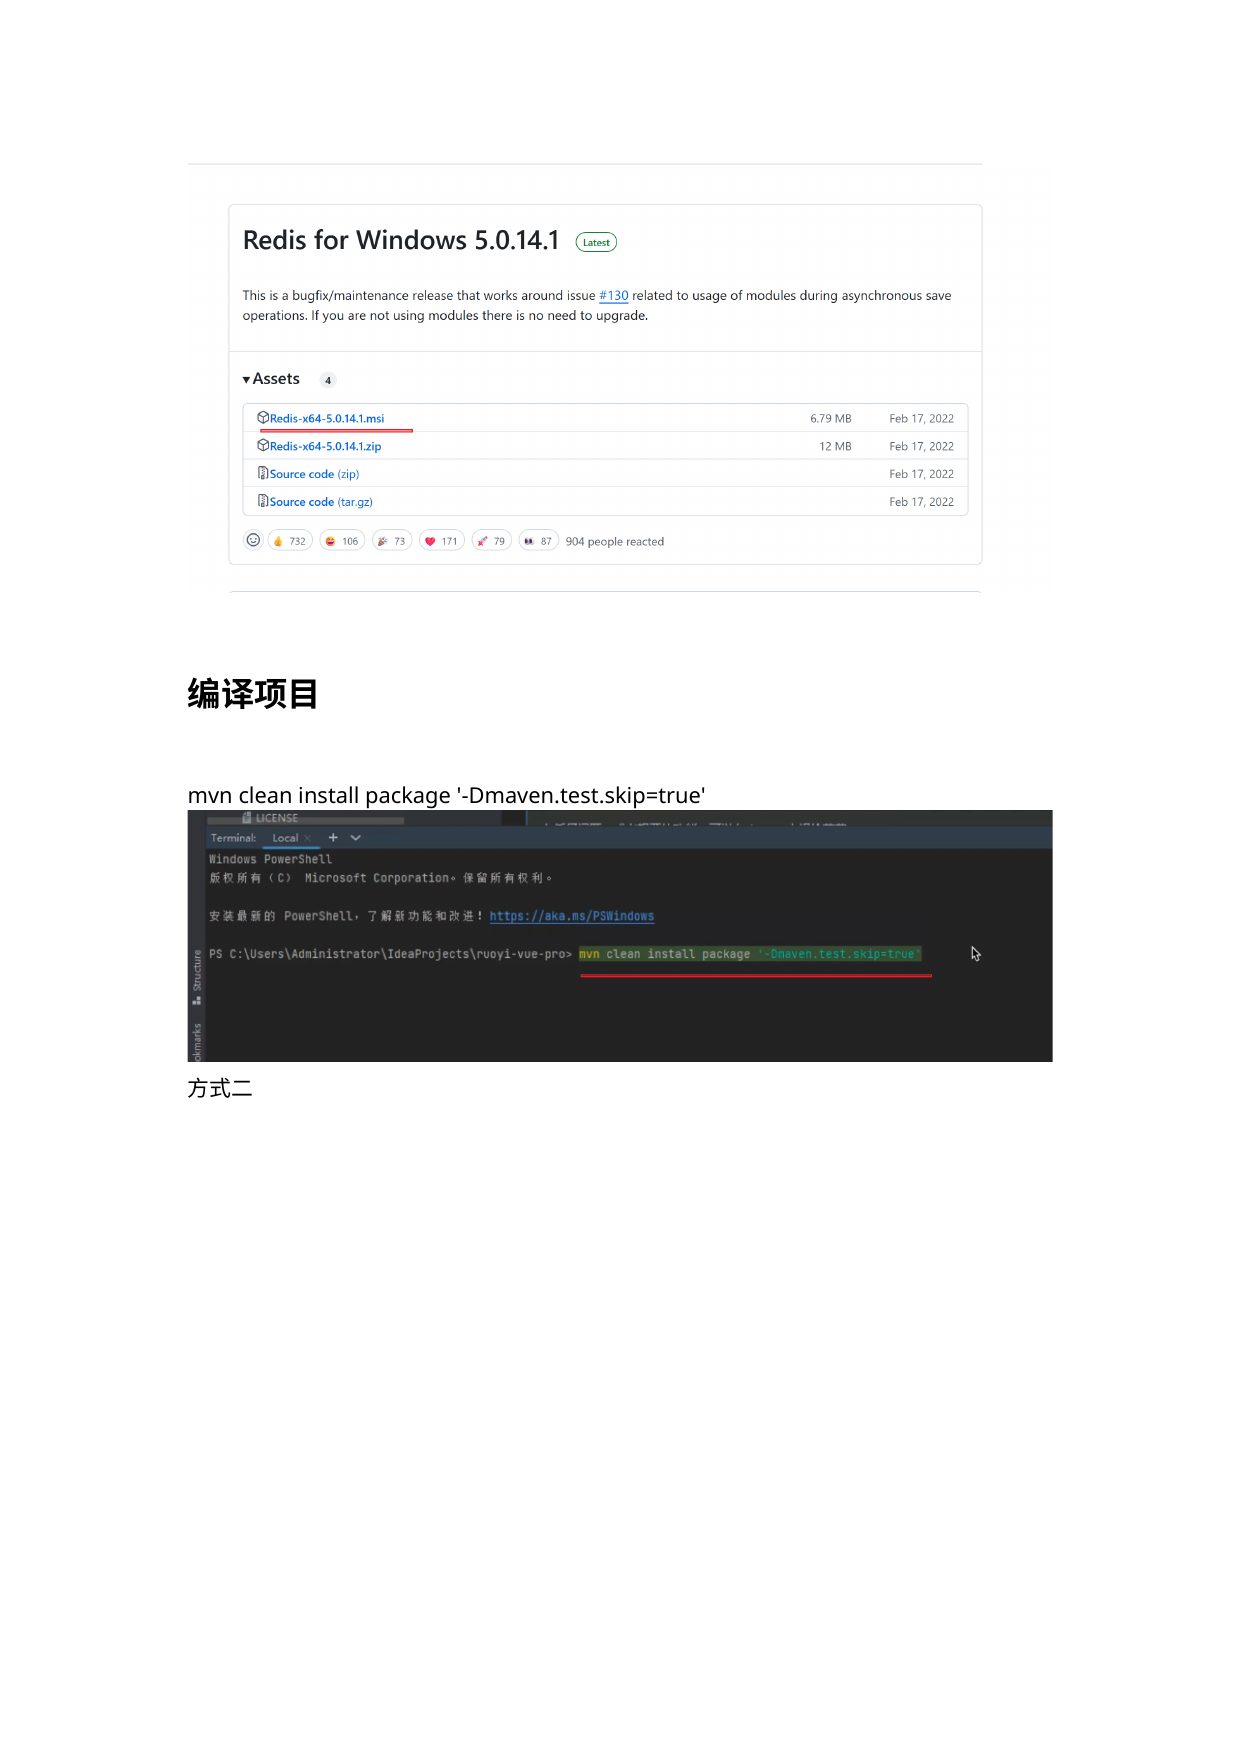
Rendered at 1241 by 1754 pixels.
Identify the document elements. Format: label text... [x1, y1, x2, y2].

subtitle 编译项目 [187, 659, 1053, 724]
picture [187, 162, 1053, 593]
text 方式二 [187, 1071, 1053, 1103]
picture [187, 810, 1053, 1062]
text mvn clean install package '-Dmaven.test.skip=true' [187, 778, 1053, 810]
